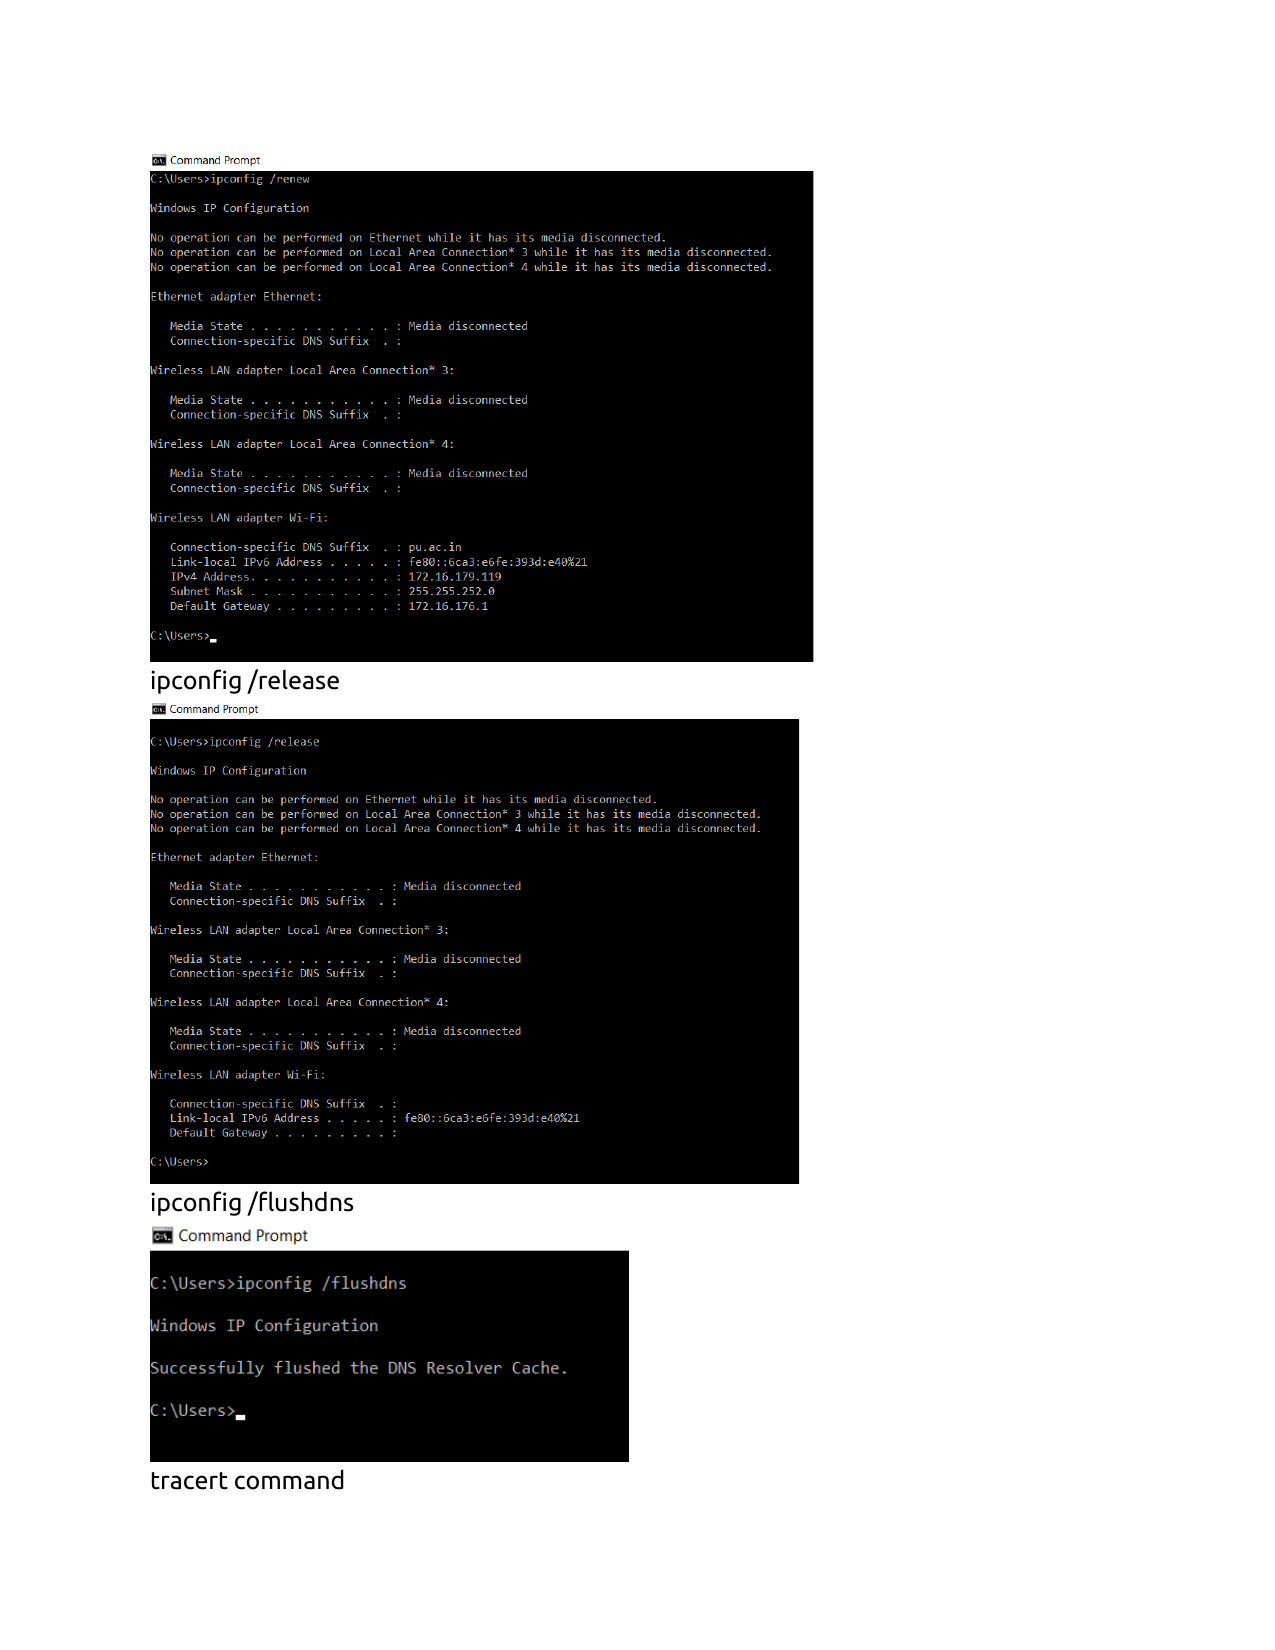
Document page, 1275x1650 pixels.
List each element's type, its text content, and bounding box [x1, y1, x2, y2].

text ipconfig /release [150, 666, 1125, 694]
text ipconfig /flushdns [150, 1188, 1125, 1216]
picture [150, 1220, 629, 1462]
picture [150, 698, 800, 1184]
text tracert command [150, 1466, 1125, 1494]
picture [150, 150, 814, 662]
